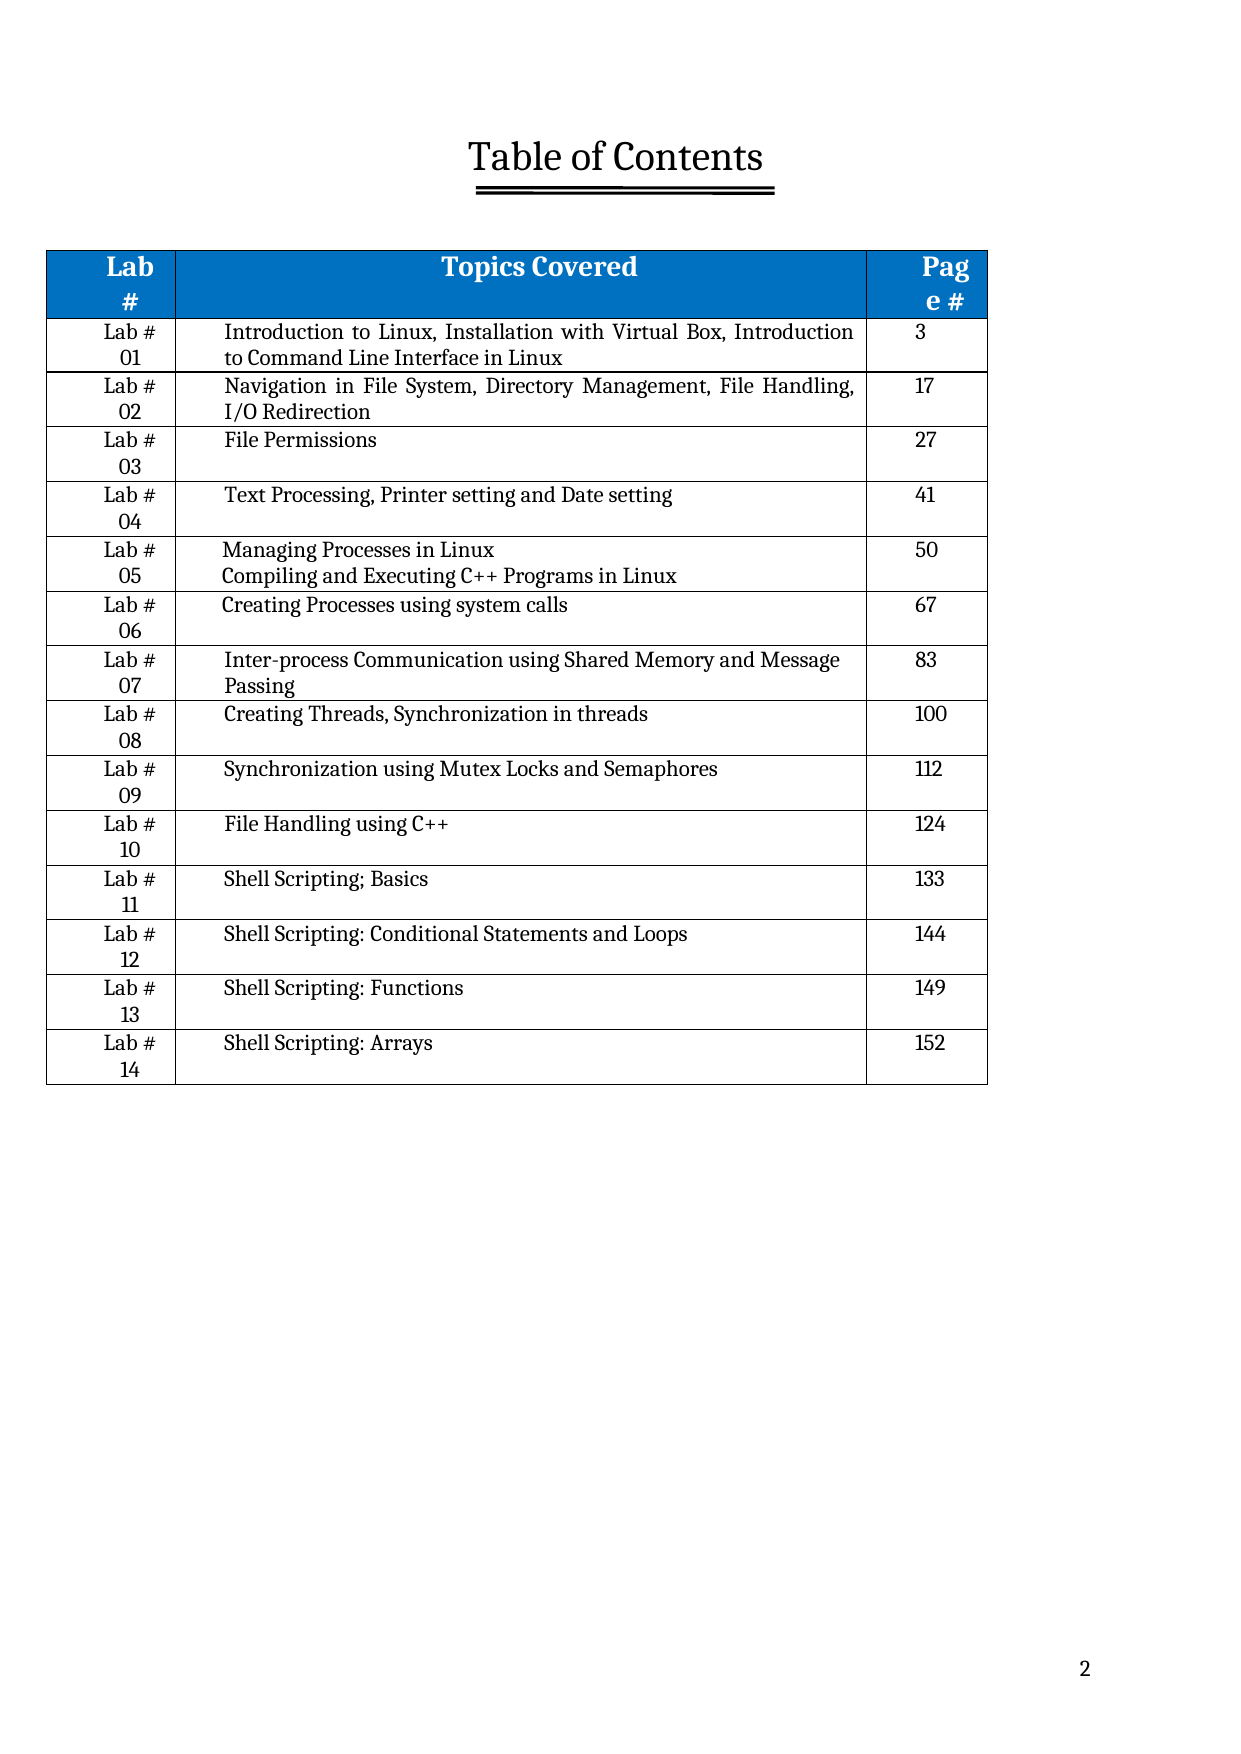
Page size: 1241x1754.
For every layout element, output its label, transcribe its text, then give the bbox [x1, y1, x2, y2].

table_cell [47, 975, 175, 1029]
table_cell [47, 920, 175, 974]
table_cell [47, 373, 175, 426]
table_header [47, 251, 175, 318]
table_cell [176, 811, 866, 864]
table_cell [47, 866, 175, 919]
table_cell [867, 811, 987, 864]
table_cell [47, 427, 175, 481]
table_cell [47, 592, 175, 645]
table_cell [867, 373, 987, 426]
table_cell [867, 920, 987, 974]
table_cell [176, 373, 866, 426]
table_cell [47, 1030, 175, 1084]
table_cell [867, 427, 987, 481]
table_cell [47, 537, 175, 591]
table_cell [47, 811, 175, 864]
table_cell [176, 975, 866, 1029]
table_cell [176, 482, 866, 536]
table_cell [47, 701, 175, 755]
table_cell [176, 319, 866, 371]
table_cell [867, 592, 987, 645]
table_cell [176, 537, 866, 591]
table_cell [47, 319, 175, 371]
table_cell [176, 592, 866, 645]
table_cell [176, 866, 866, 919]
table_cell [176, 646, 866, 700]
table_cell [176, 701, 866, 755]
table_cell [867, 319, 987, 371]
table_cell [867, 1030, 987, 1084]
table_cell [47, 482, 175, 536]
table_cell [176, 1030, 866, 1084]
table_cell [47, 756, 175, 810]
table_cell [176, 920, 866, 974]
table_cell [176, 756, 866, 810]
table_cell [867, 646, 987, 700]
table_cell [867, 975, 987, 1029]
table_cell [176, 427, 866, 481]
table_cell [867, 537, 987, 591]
text Table of Contents [238, 133, 1090, 181]
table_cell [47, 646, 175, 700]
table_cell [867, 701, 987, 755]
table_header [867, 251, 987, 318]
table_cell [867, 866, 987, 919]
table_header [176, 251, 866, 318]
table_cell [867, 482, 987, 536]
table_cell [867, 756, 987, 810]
